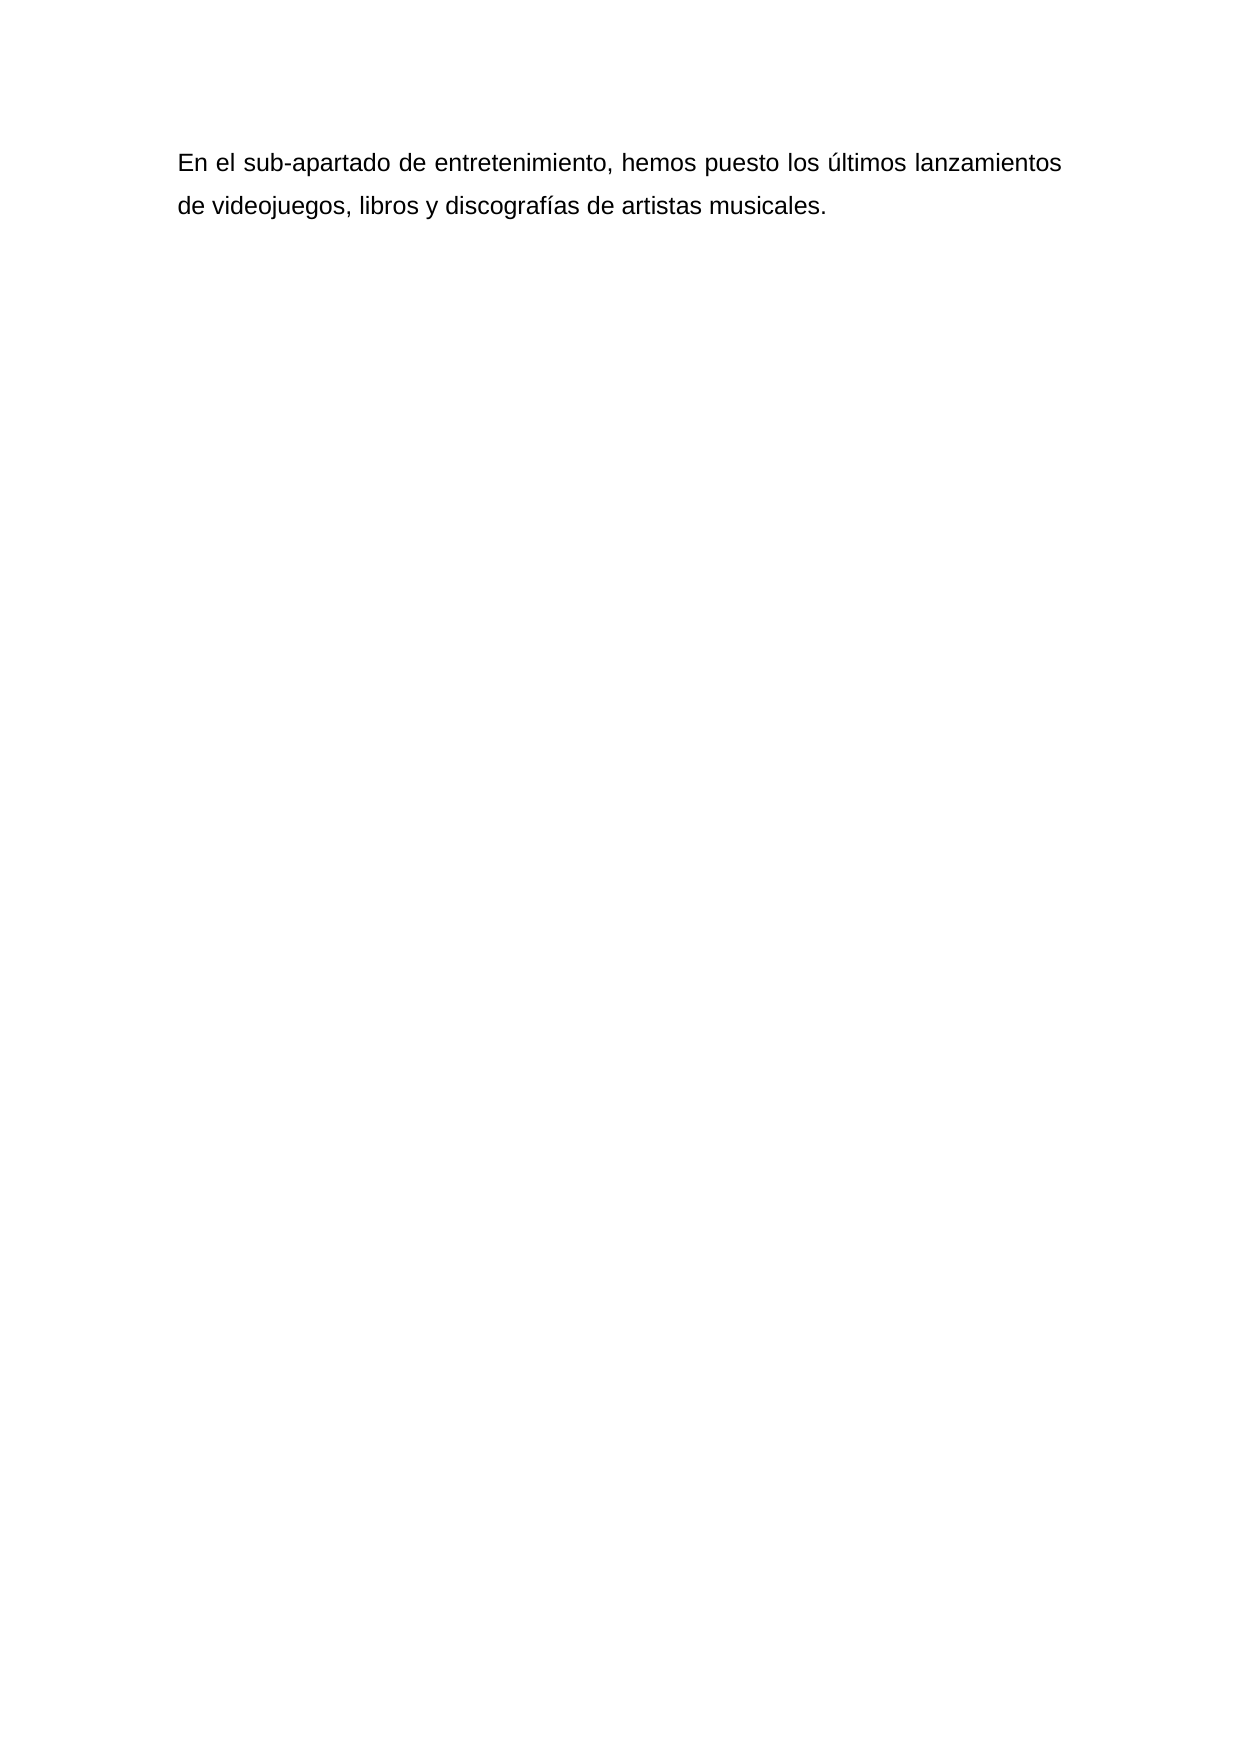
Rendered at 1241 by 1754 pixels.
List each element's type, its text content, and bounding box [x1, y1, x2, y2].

text En el sub-apartado de entretenimiento, hemos puesto los últimos lanzamientos de videojuegos, libros y discografías de artistas musicales. [177, 148, 1063, 219]
